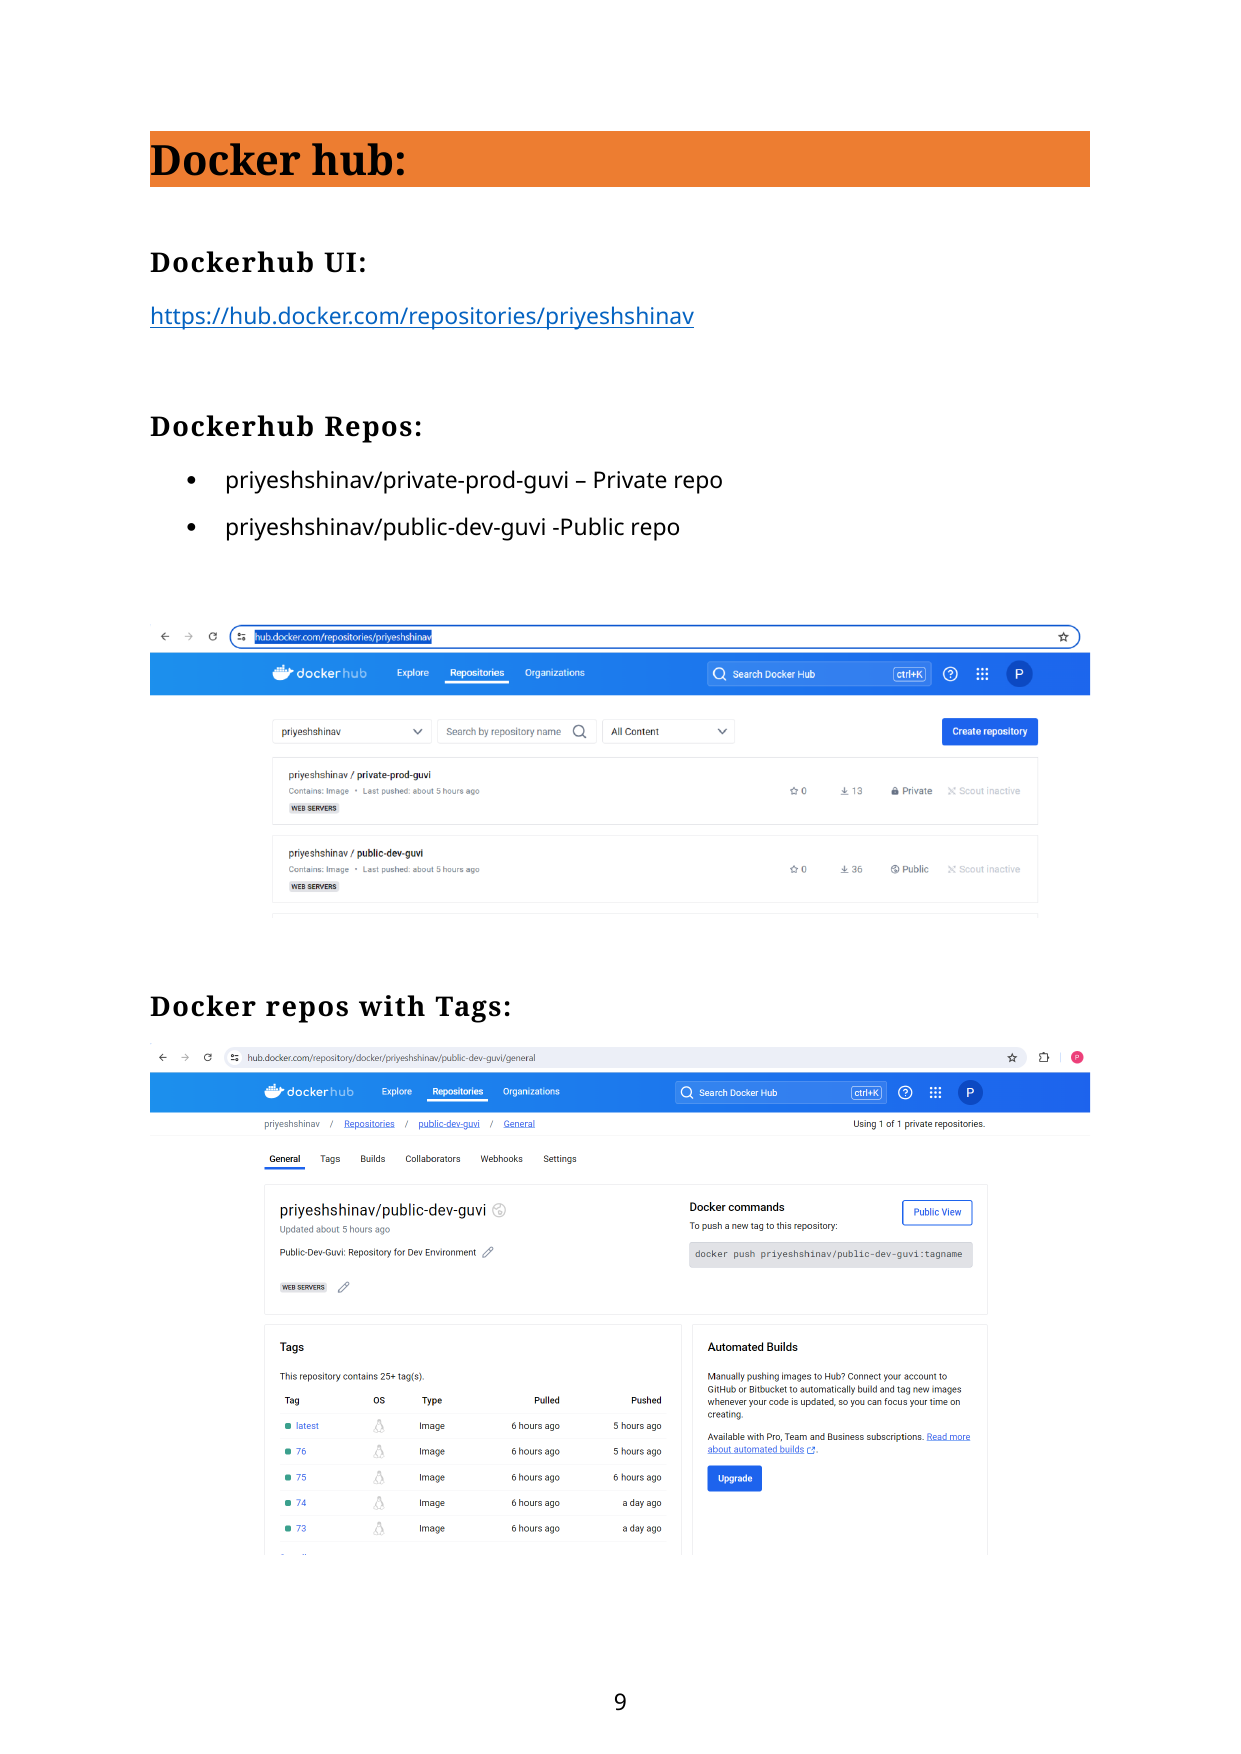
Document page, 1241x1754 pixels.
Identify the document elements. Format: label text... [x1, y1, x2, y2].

picture [150, 624, 1091, 918]
list priyeshshinav/public-dev-guvi -Public repo [187, 510, 1090, 542]
picture [150, 1043, 1091, 1555]
list priyeshshinav/private-prod-guvi – Private repo [187, 463, 1090, 495]
subtitle Dockerhub UI: [150, 244, 1090, 281]
subtitle Docker hub: [150, 131, 1090, 187]
subtitle Docker repos with Tags: [150, 987, 1090, 1024]
text https://hub.docker.com/repositories/priyeshshinav [150, 300, 1090, 331]
subtitle Dockerhub Repos: [150, 407, 1090, 444]
